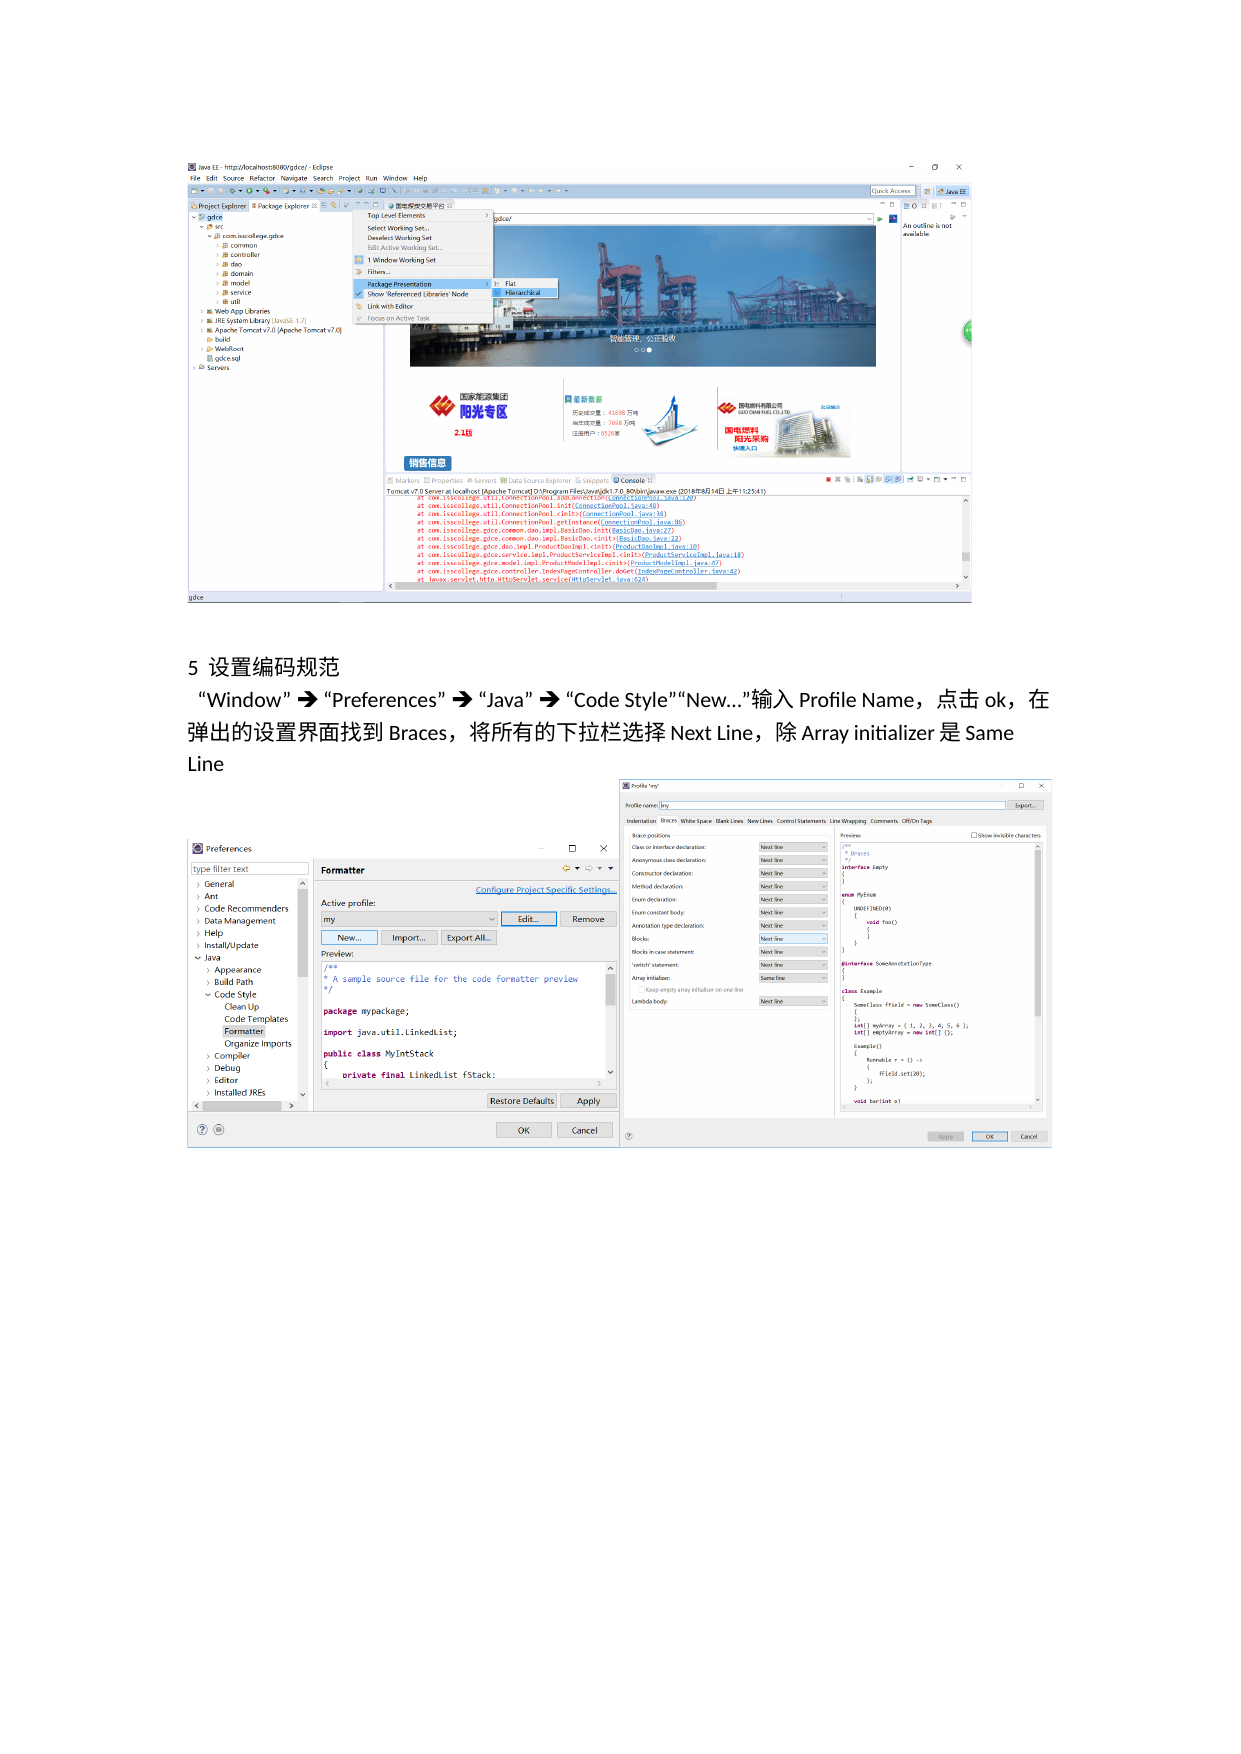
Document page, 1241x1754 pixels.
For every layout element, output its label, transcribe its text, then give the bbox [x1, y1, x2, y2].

picture [187, 779, 1052, 1148]
text 5 设置编码规范 [187, 649, 1053, 682]
text “Window” “Preferences” “Java” “Code Style”“New…”输入Profile Name，点击ok，在弹出的设置界面找到Braces，将所有的下拉栏选择Next Line，除Array initializer是Same Line [187, 682, 1053, 779]
picture [187, 162, 972, 603]
